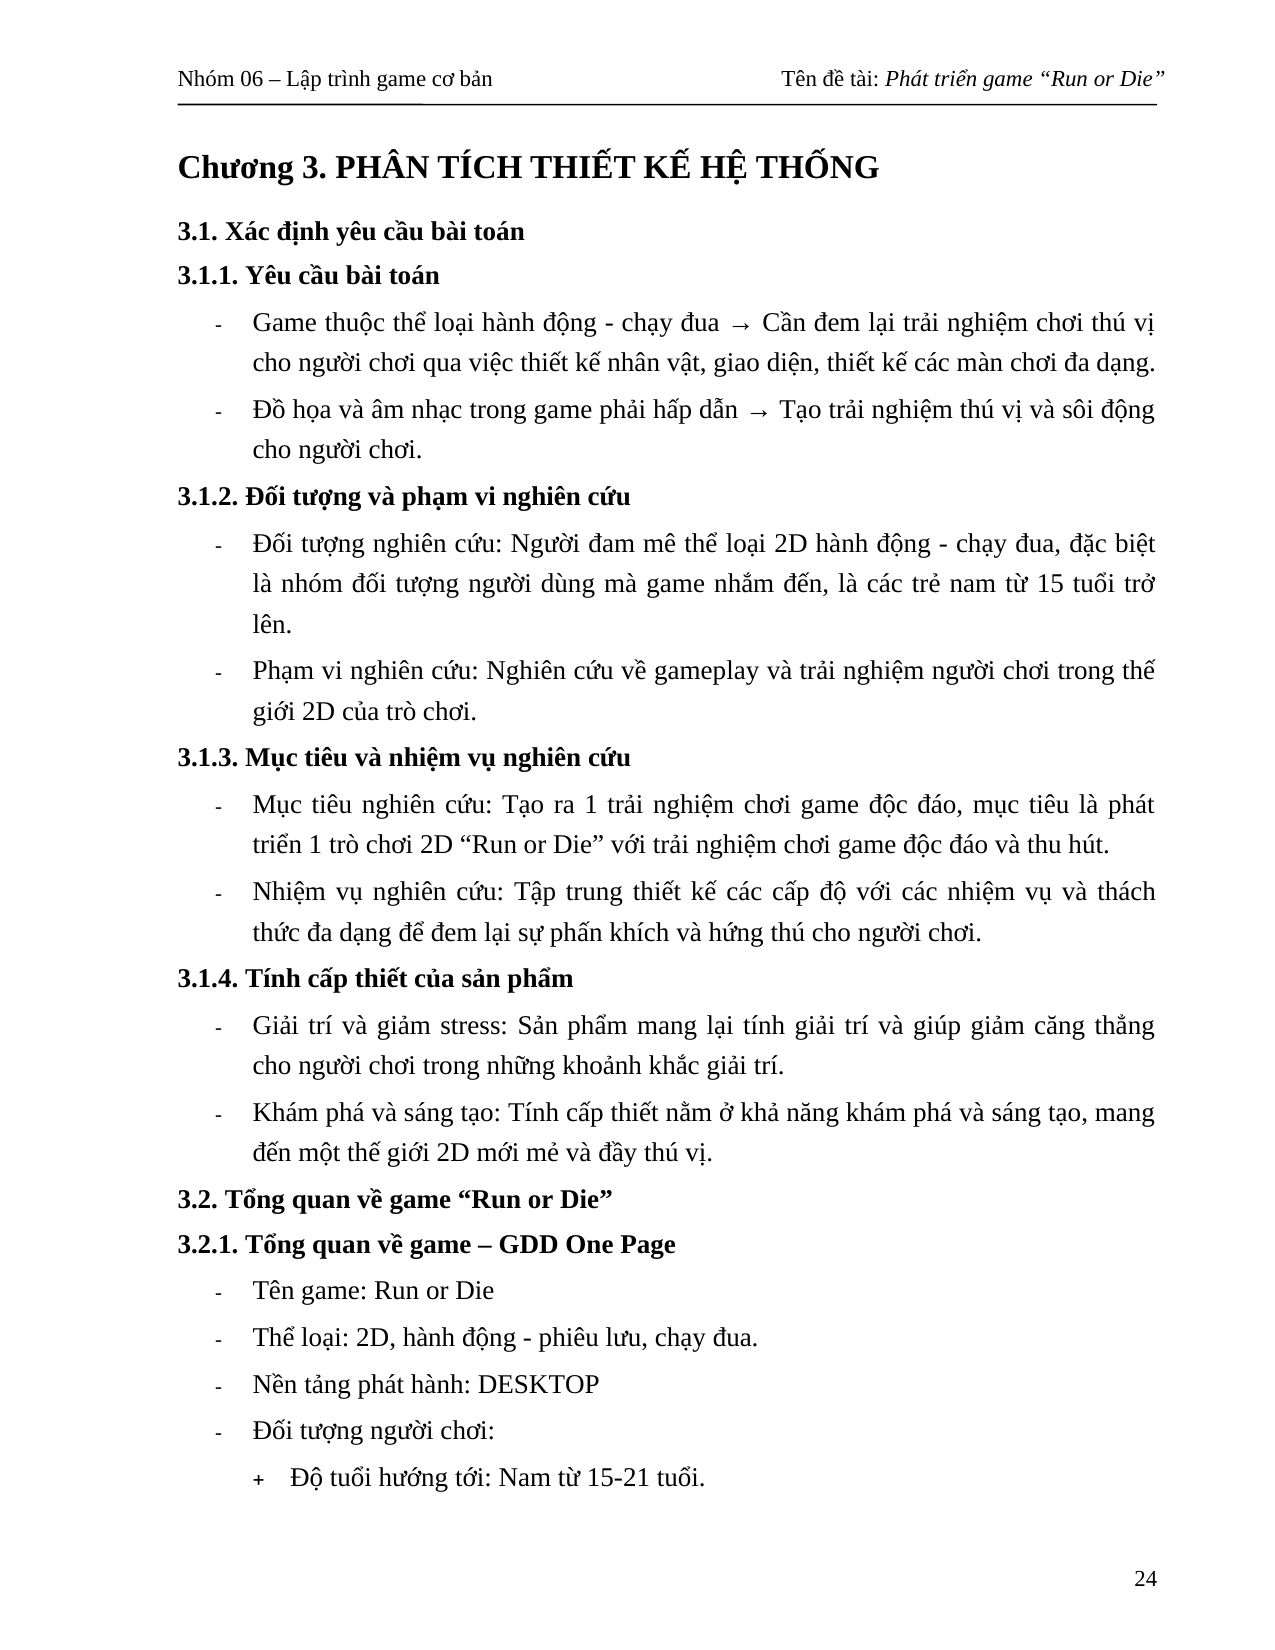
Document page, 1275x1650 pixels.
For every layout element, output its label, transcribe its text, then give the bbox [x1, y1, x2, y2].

subtitle 3.2.1. Tổng quan về game – GDD One Page [177, 1228, 1157, 1259]
list Khám phá và sáng tạo: Tính cấp thiết nằm ở khả năng khám phá và sáng tạo, mang đến một thế giới 2D mới mẻ và đầy thú vị. [215, 1096, 1157, 1168]
list Độ tuổi hướng tới: Nam từ 15-21 tuổi. [252, 1461, 1157, 1492]
list Nhiệm vụ nghiên cứu: Tập trung thiết kế các cấp độ với các nhiệm vụ và thách thức đa dạng để đem lại sự phấn khích và hứng thú cho người chơi. [215, 875, 1157, 947]
list Thể loại: 2D, hành động - phiêu lưu, chạy đua. [215, 1321, 1157, 1352]
subtitle 3.1. Xác định yêu cầu bài toán [177, 215, 1157, 246]
list Giải trí và giảm stress: Sản phẩm mang lại tính giải trí và giúp giảm căng thẳng cho người chơi trong những khoảnh khắc giải trí. [215, 1009, 1157, 1081]
subtitle 3.1.4. Tính cấp thiết của sản phẩm [177, 962, 1157, 993]
list Game thuộc thể loại hành động - chạy đua → Cần đem lại trải nghiệm chơi thú vị cho người chơi qua việc thiết kế nhân vật, giao diện, thiết kế các màn chơi đa dạng. [215, 306, 1157, 378]
list Đồ họa và âm nhạc trong game phải hấp dẫn → Tạo trải nghiệm thú vị và sôi động cho người chơi. [215, 393, 1157, 465]
list Tên game: Run or Die [215, 1274, 1157, 1306]
subtitle 3.1.2. Đối tượng và phạm vi nghiên cứu [177, 480, 1157, 511]
list Mục tiêu nghiên cứu: Tạo ra 1 trải nghiệm chơi game độc đáo, mục tiêu là phát triển 1 trò chơi 2D “Run or Die” với trải nghiệm chơi game độc đáo và thu hút. [215, 788, 1157, 860]
subtitle 3.1.1. Yêu cầu bài toán [177, 259, 1157, 291]
list Đối tượng nghiên cứu: Người đam mê thể loại 2D hành động - chạy đua, đặc biệt là nhóm đối tượng người dùng mà game nhắm đến, là các trẻ nam từ 15 tuổi trở lên. [215, 527, 1157, 639]
subtitle Chương 3. PHÂN TÍCH THIẾT KẾ HỆ THỐNG [177, 147, 1157, 186]
list Nền tảng phát hành: DESKTOP [215, 1368, 1157, 1399]
list Phạm vi nghiên cứu: Nghiên cứu về gameplay và trải nghiệm người chơi trong thế giới 2D của trò chơi. [215, 654, 1157, 726]
subtitle 3.1.3. Mục tiêu và nhiệm vụ nghiên cứu [177, 741, 1157, 773]
list Đối tượng người chơi: [215, 1414, 1157, 1446]
subtitle 3.2. Tổng quan về game “Run or Die” [177, 1183, 1157, 1214]
